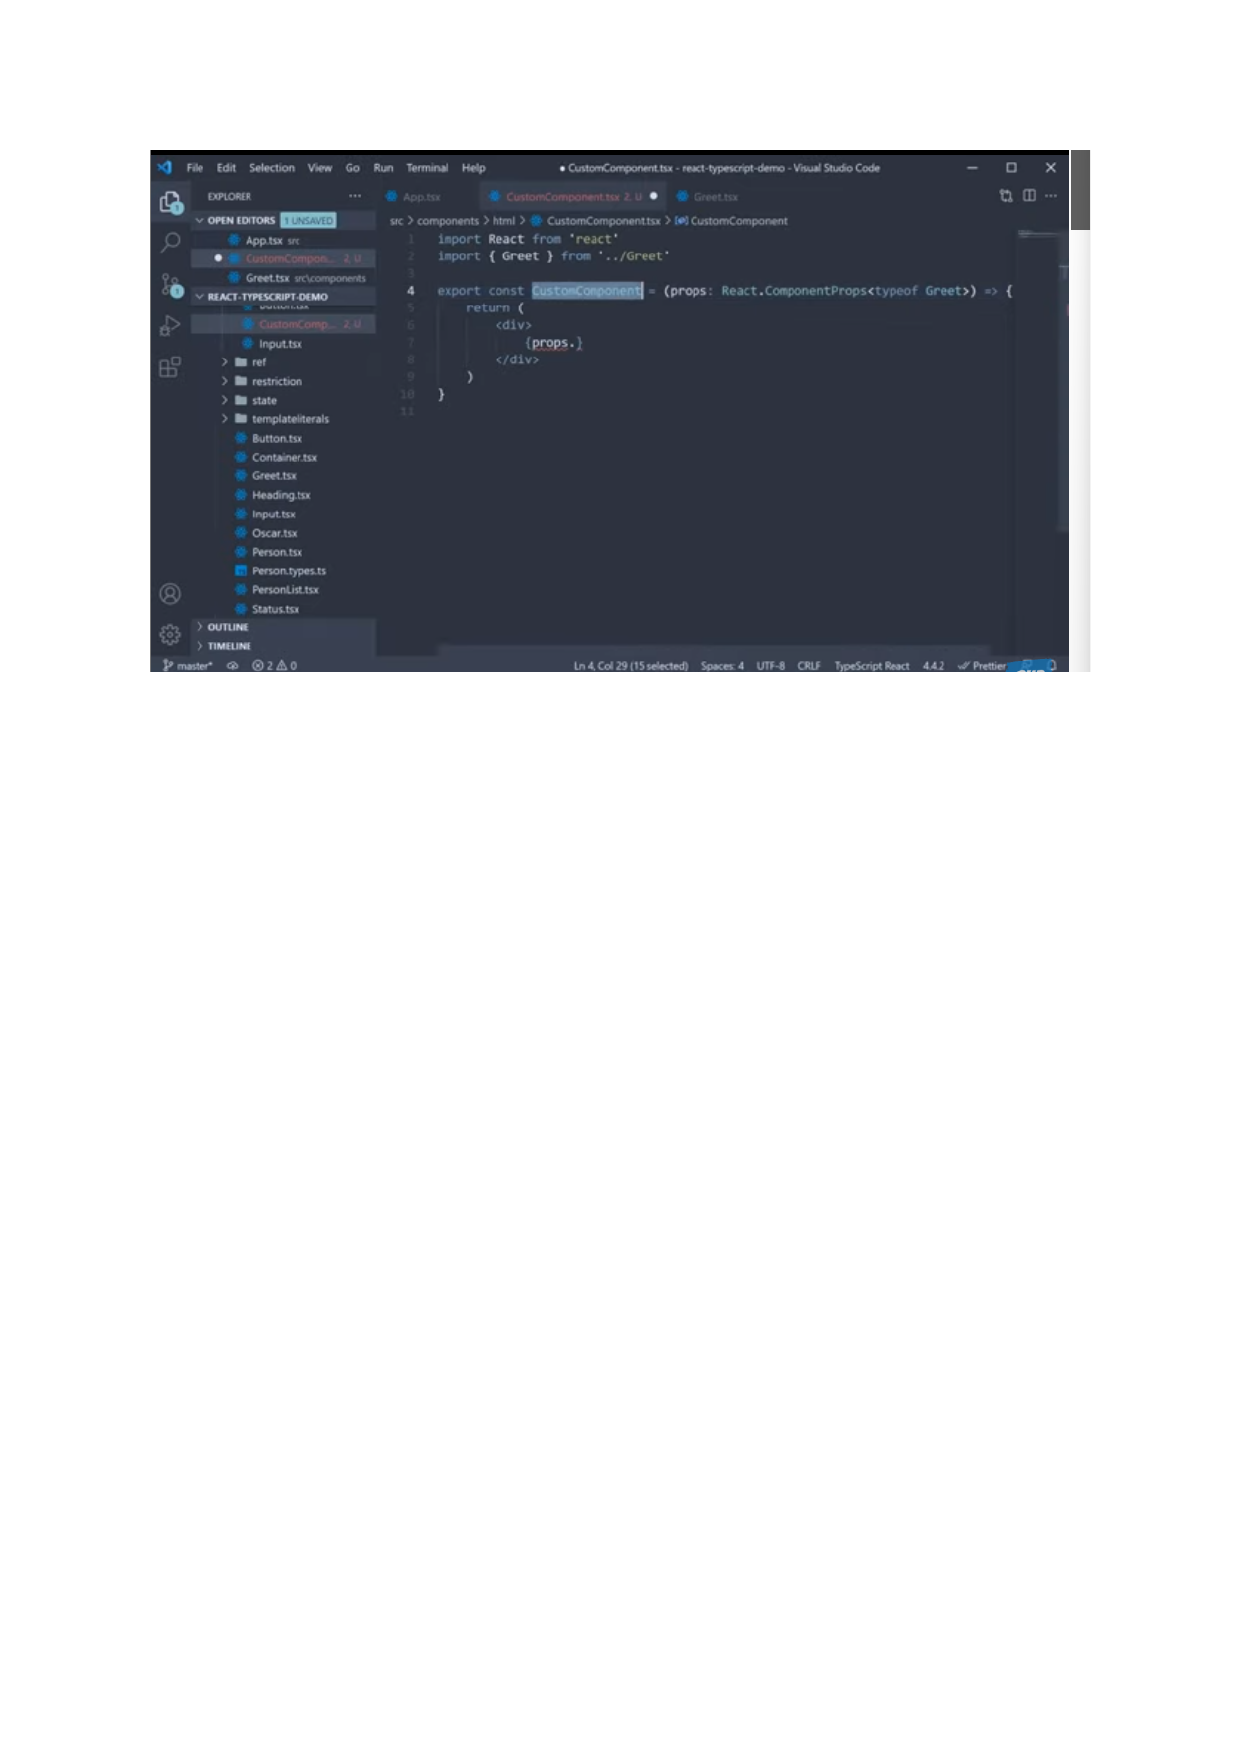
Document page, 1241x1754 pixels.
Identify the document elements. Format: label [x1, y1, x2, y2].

picture [150, 150, 1091, 672]
